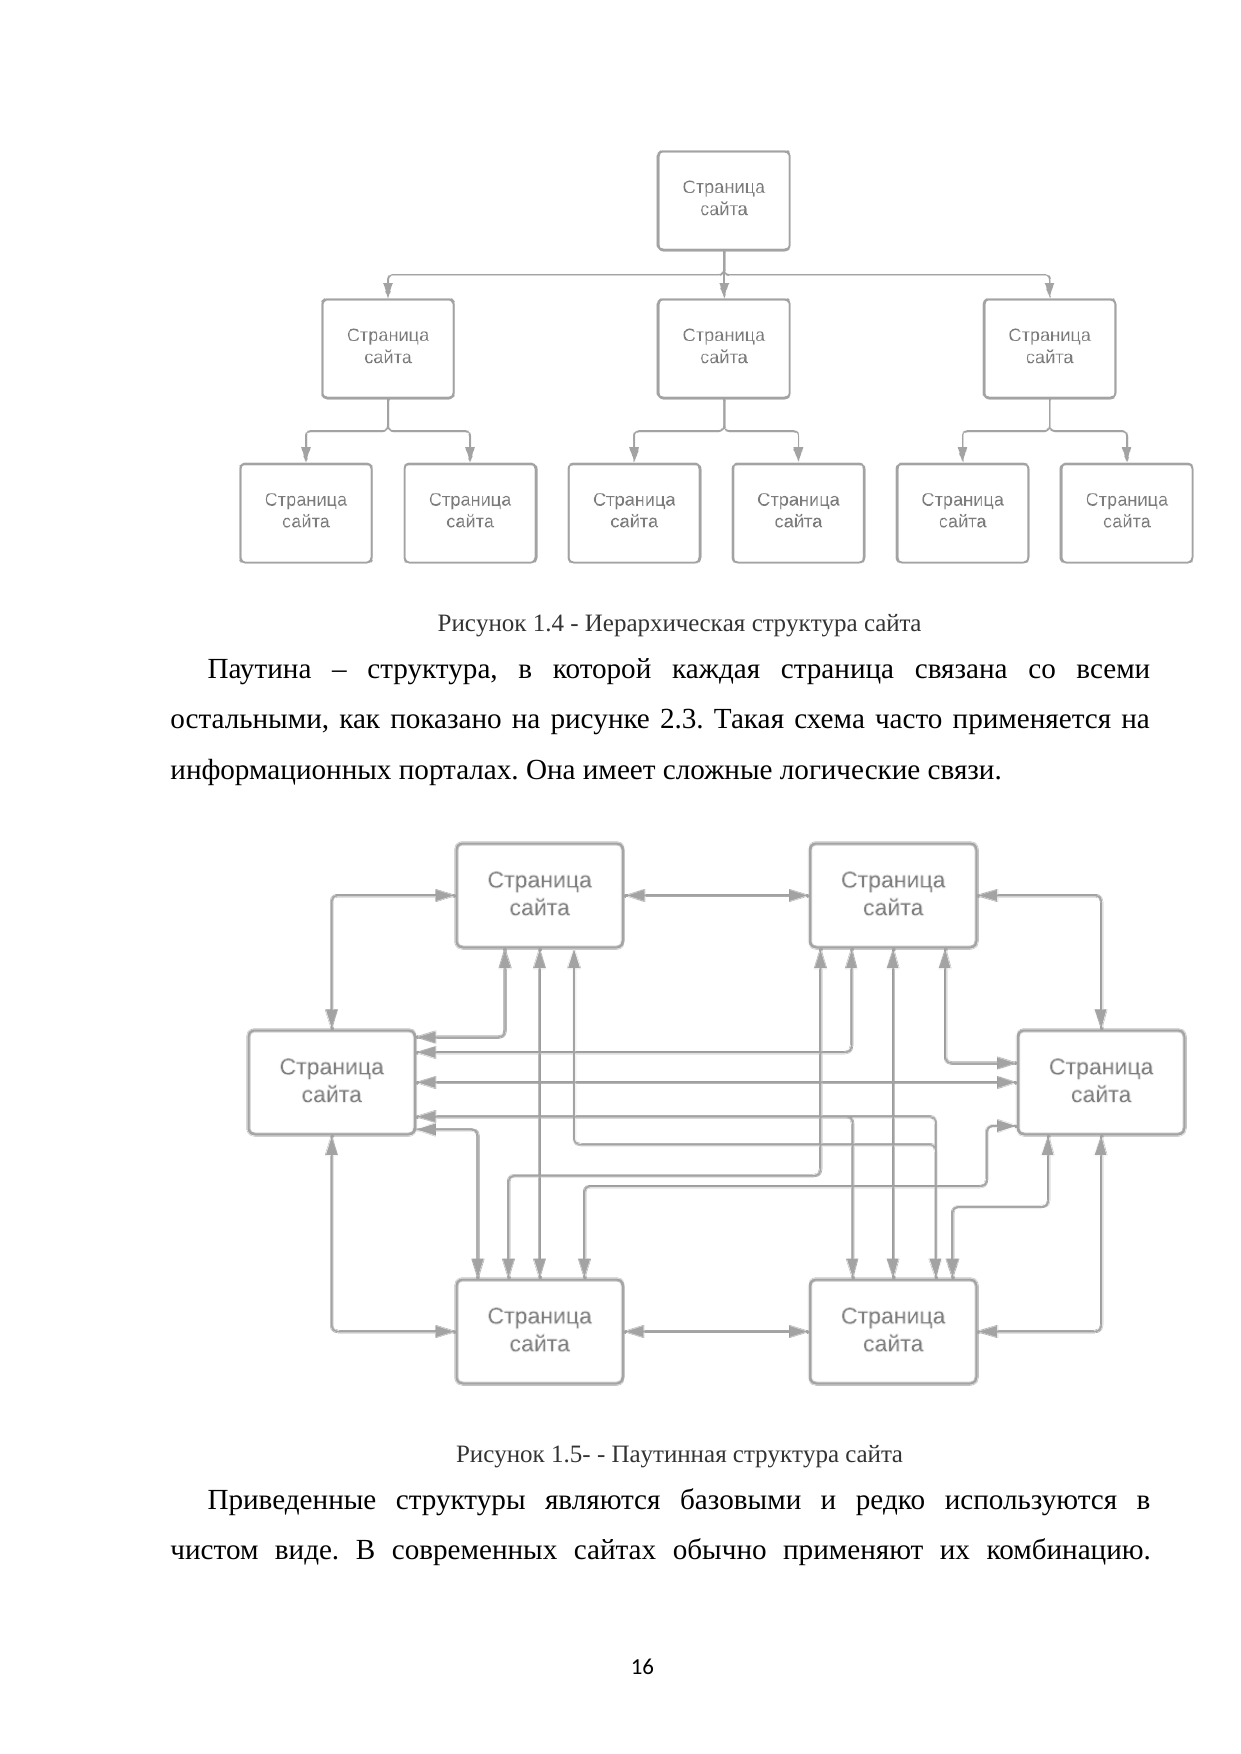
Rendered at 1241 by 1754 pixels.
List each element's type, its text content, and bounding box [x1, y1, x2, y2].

picture [207, 118, 1225, 595]
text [170, 1482, 1152, 1566]
text Паутина – структура, в которой каждая страница связана со всеми остальными, как показано на рисунке 2.3. Такая схема часто применяется на информационных порталах. Она имеет сложные логические связи. [170, 651, 1152, 786]
text Рисунок 1.5- - Паутинная структура сайта [170, 1439, 1152, 1468]
text Рисунок 1.4 - Иерархическая структура сайта [170, 608, 1152, 637]
picture [207, 802, 1226, 1425]
